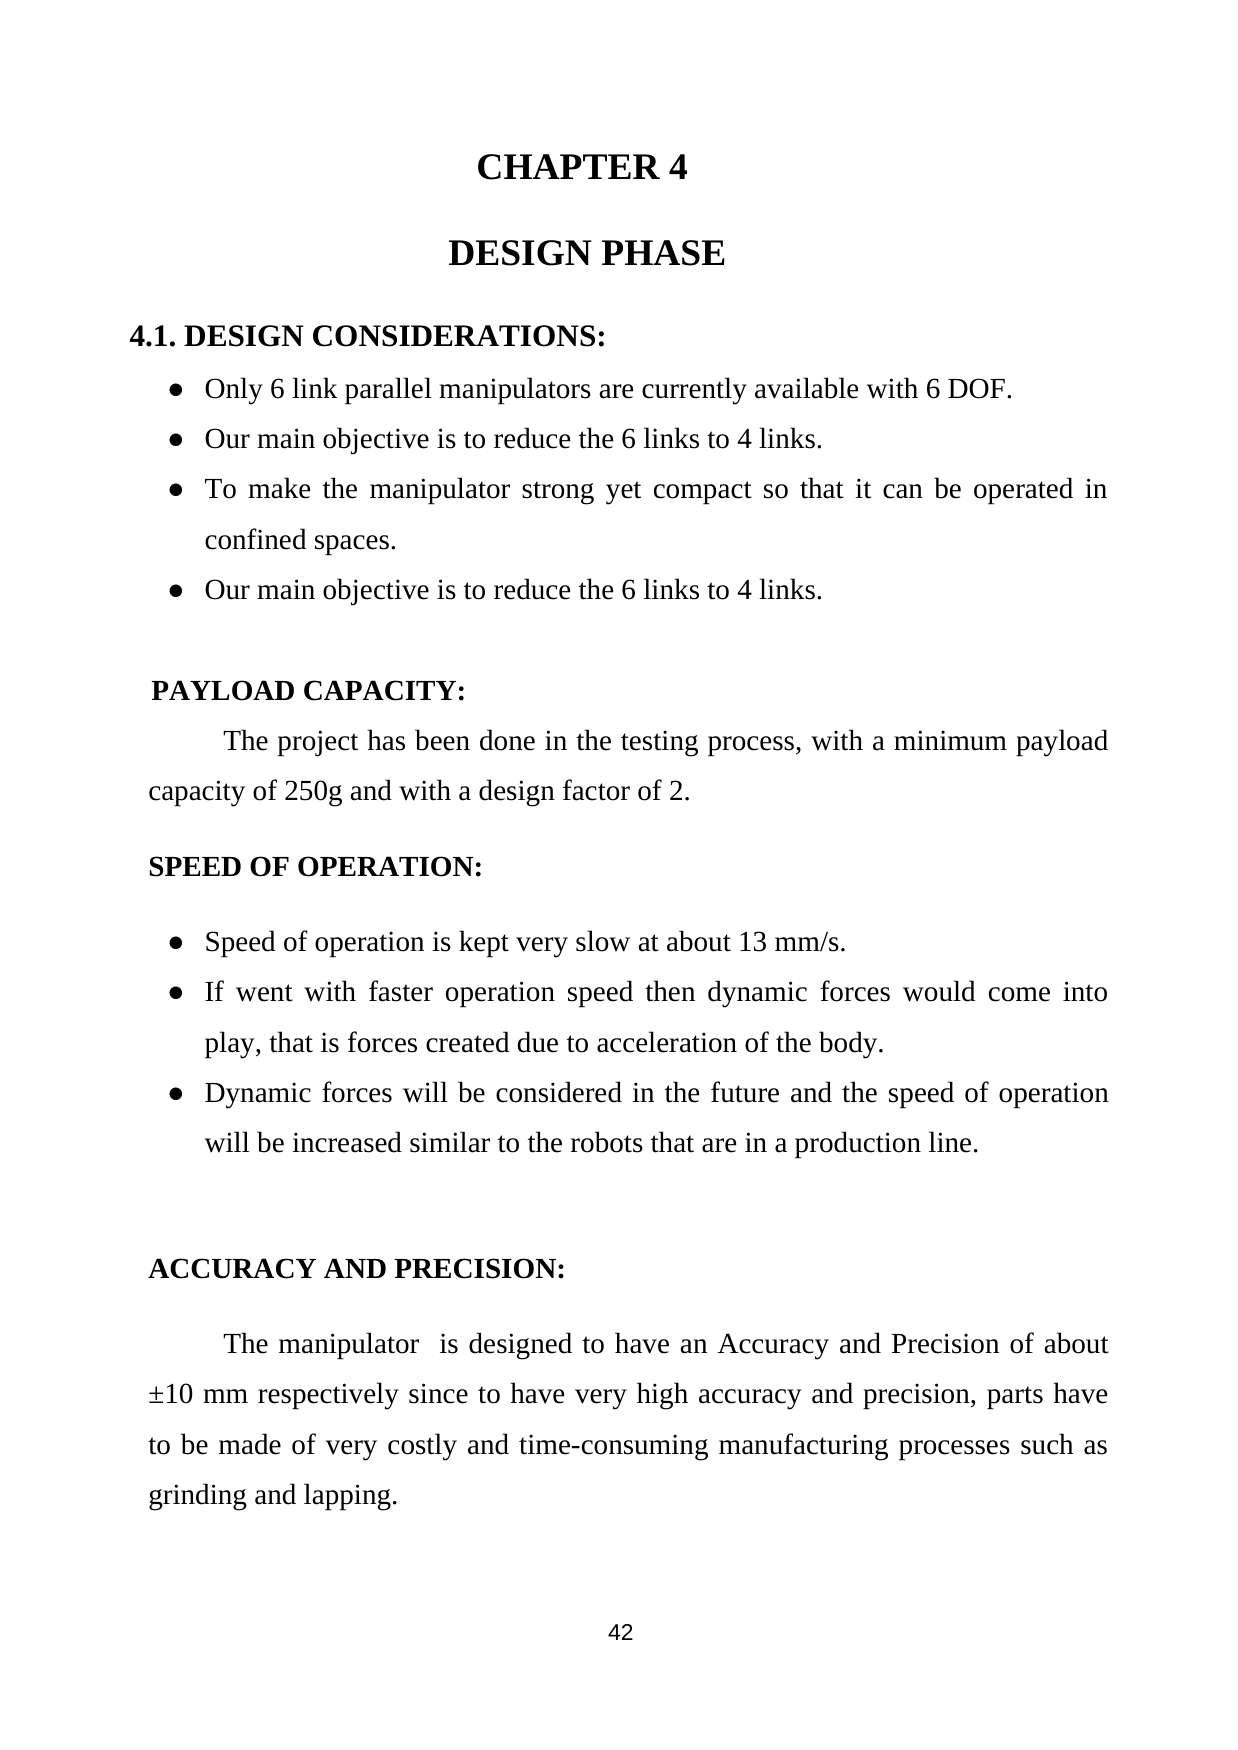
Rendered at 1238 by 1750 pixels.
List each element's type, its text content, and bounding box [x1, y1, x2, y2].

text ● Dynamic forces will be considered in the future and the speed of operation will be increased similar to the robots that are in a production line. [167, 1075, 1109, 1159]
text ACCURACY AND PRECISION: [73, 1251, 1109, 1284]
text ● Only 6 link parallel manipulators are currently available with 6 DOF. [167, 371, 1109, 404]
text SPEED OF OPERATION: [73, 849, 1109, 882]
text DESIGN PHASE [167, 231, 1109, 274]
text The project has been done in the testing process, with a minimum payload capacity of 250g and with a design factor of 2. [148, 723, 1109, 807]
text PAYLOAD CAPACITY: [129, 673, 1109, 706]
text ● Our main objective is to reduce the 6 links to 4 links. [167, 421, 1109, 455]
text ● To make the manipulator strong yet compact so that it can be operated in confined spaces. [167, 472, 1109, 555]
text ● Speed of operation is kept very slow at about 13 mm/s. [167, 924, 1109, 958]
text ● If went with faster operation speed then dynamic forces would come into play, that is forces created due to acceleration of the body. [167, 974, 1109, 1058]
text ● Our main objective is to reduce the 6 links to 4 links. [167, 572, 1109, 606]
text CHAPTER 4 [448, 144, 1109, 188]
text The manipulator is designed to have an Accuracy and Precision of about ±10 mm respectively since to have very high accuracy and precision, parts have to be made of very costly and time-consuming manufacturing processes such as grinding and lapping. [148, 1326, 1109, 1511]
text 4.1. DESIGN CONSIDERATIONS: [129, 317, 1109, 353]
